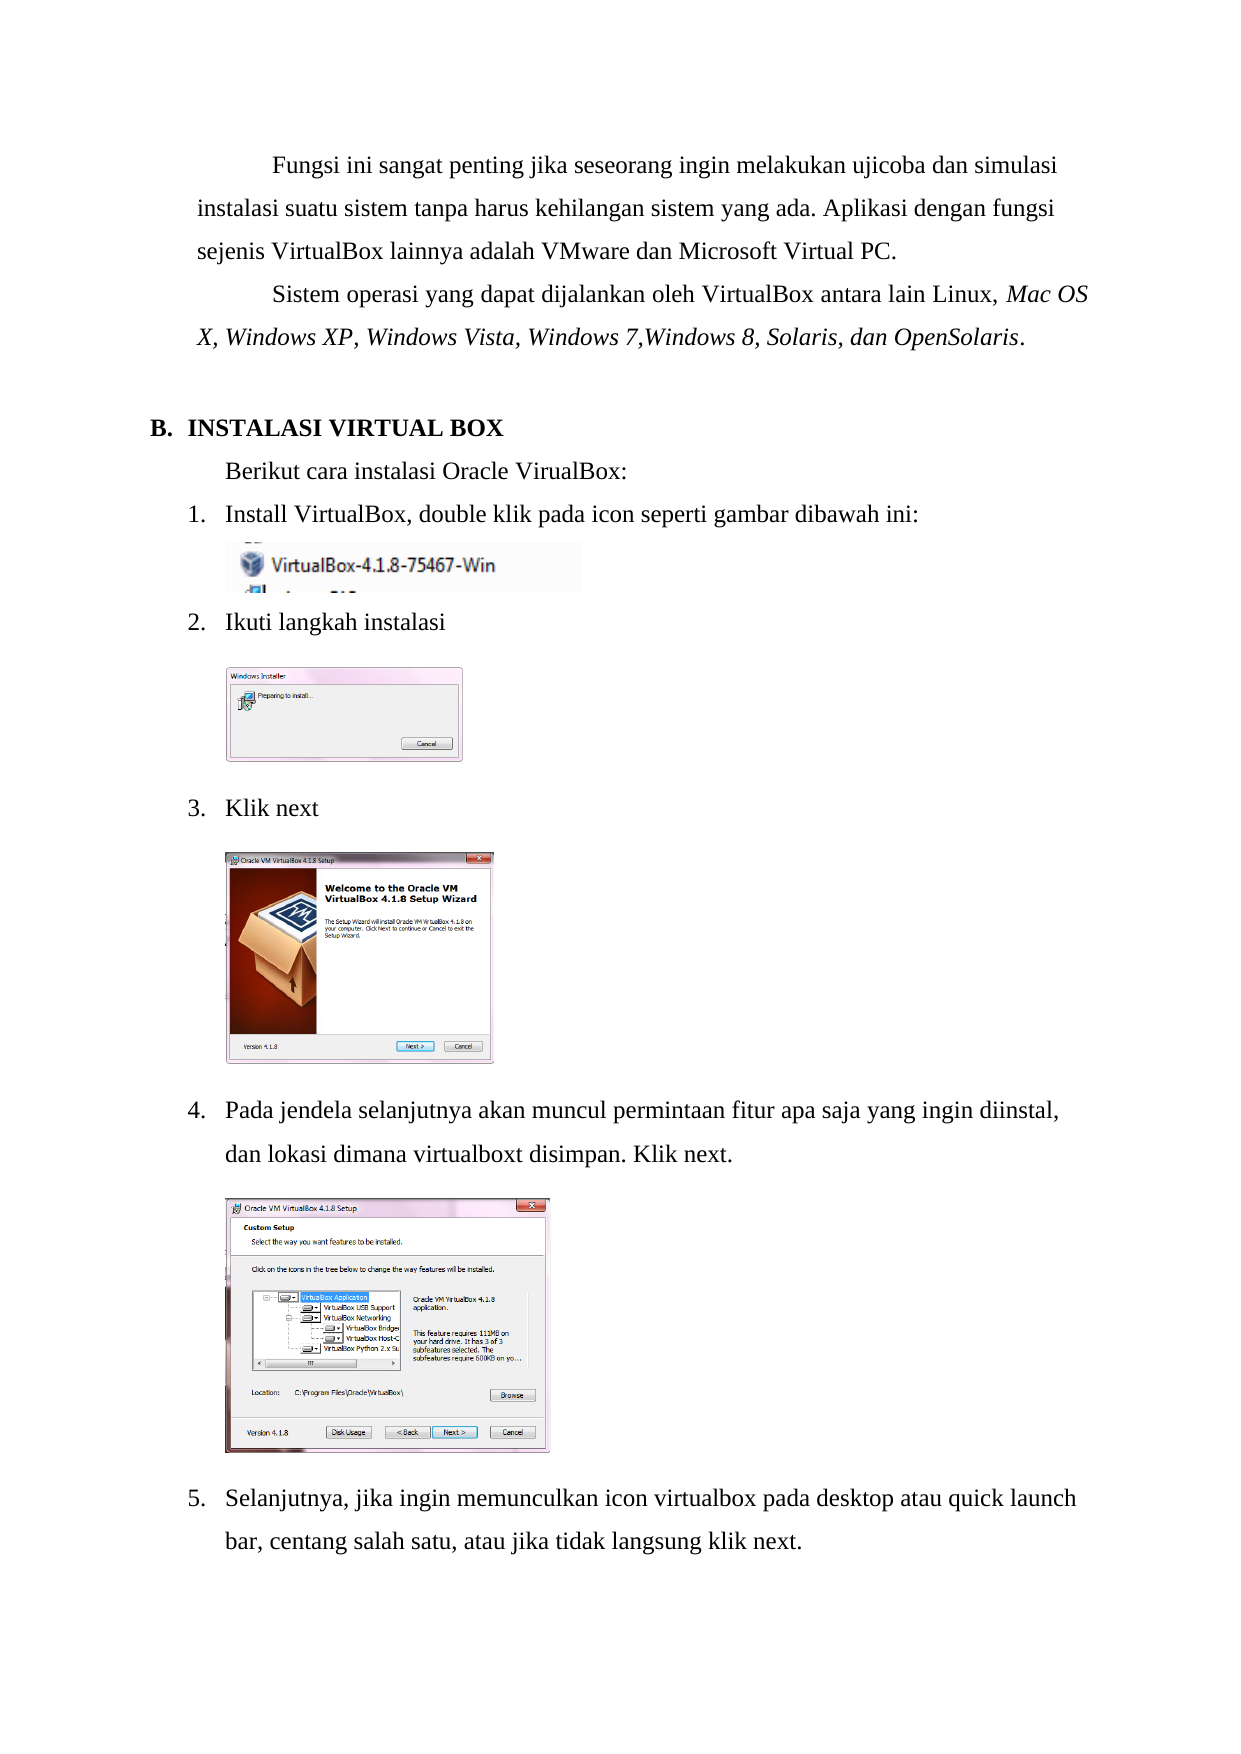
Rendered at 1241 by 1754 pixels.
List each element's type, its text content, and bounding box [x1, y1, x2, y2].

text Fungsi ini sangat penting jika seseorang ingin melakukan ujicoba dan simulasi instalasi suatu sistem tanpa harus kehilangan sistem yang ada. Aplikasi dengan fungsi sejenis VirtualBox lainnya adalah VMware dan Microsoft Virtual PC. [197, 150, 1090, 265]
list Selanjutnya, jika ingin memunculkan icon virtualbox pada desktop atau quick launch bar, centang salah satu, atau jika tidak langsung klik next. [187, 1483, 1090, 1555]
picture [225, 542, 582, 593]
list Klik next [187, 793, 1090, 822]
list Berikut cara instalasi Oracle VirualBox: [187, 456, 1090, 485]
picture [225, 1198, 550, 1453]
list Ikuti langkah instalasi [187, 607, 1090, 635]
text Sistem operasi yang dapat dijalankan oleh VirtualBox antara lain Linux, Mac OS X, Windows XP, Windows Vista, Windows 7,Windows 8, Solaris, dan OpenSolaris. [197, 279, 1090, 351]
list INSTALASI VIRTUAL BOX [150, 413, 1090, 442]
list Install VirtualBox, double klik pada icon seperti gambar dibawah ini: [187, 499, 1090, 528]
list Pada jendela selanjutnya akan muncul permintaan fitur apa saja yang ingin diinstal, dan lokasi dimana virtualboxt disimpan. Klik next. [187, 1096, 1090, 1167]
picture [225, 666, 463, 763]
picture [225, 852, 494, 1065]
